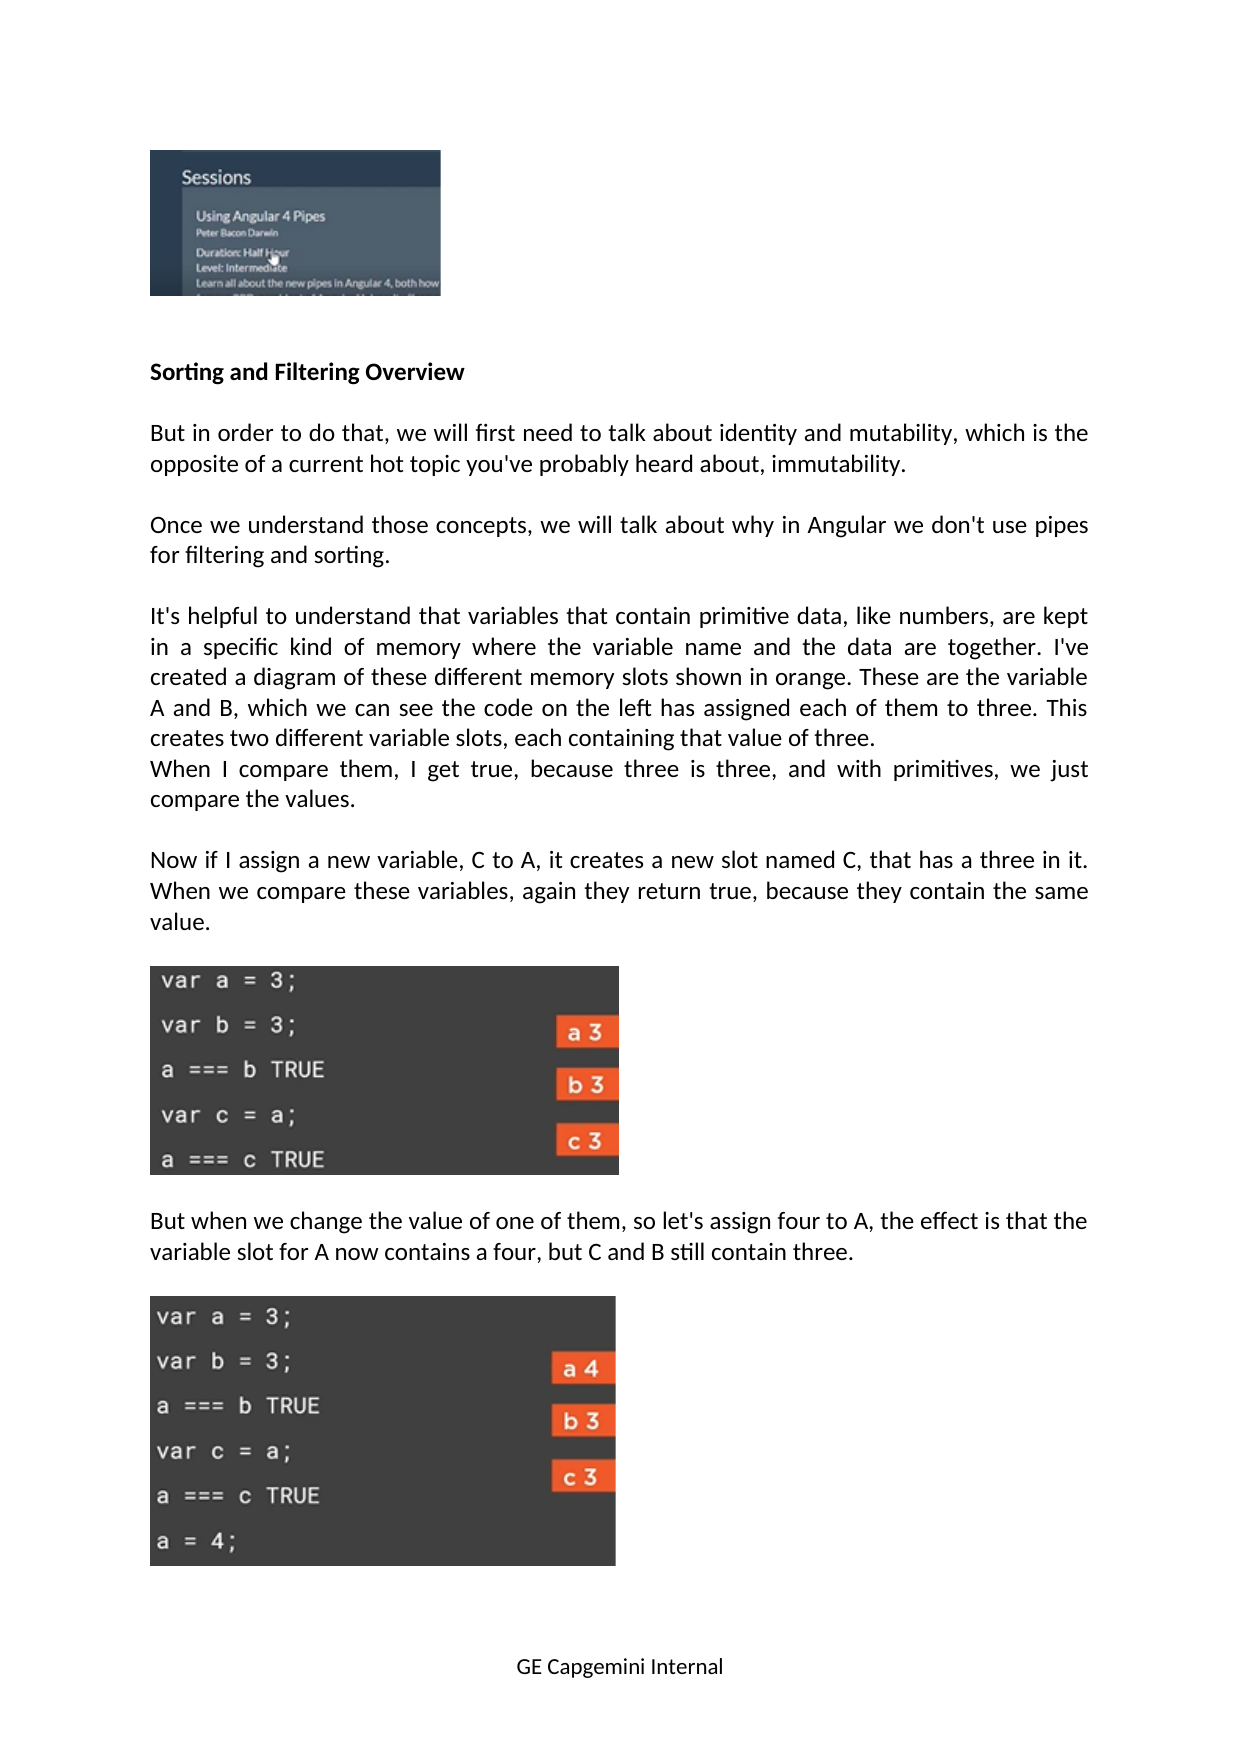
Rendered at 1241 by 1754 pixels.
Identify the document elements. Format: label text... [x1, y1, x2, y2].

text Now if I assign a new variable, C to A, it creates a new slot named C, that has a three in it. When we compare these variables, again they return true, because they contain the same value. [150, 845, 1090, 936]
text It's helpful to understand that variables that contain primitive data, like numbers, are kept in a specific kind of memory where the variable name and the data are together. I've created a diagram of these different memory slots shown in orange. These are the variable A and B, which we can see the code on the left has assigned each of them to three. This creates two different variable slots, each containing that value of three. [150, 601, 1090, 753]
picture [150, 966, 619, 1175]
text But when we change the value of one of them, so let's assign four to A, the effect is that the variable slot for A now contains a four, but C and B still contain three. [150, 1205, 1090, 1266]
text When I compare them, I get true, because three is three, and with primitives, we just compare the values. [150, 753, 1090, 814]
text Sorting and Filtering Overview [150, 356, 1090, 387]
text But in order to do that, we will first need to talk about identity and mutability, which is the opposite of a current hot topic you've probably heard about, immutability. [150, 417, 1090, 478]
picture [150, 1296, 616, 1566]
text Once we understand those concepts, we will talk about why in Angular we don't use pipes for filtering and sorting. [150, 509, 1090, 570]
picture [150, 150, 441, 296]
